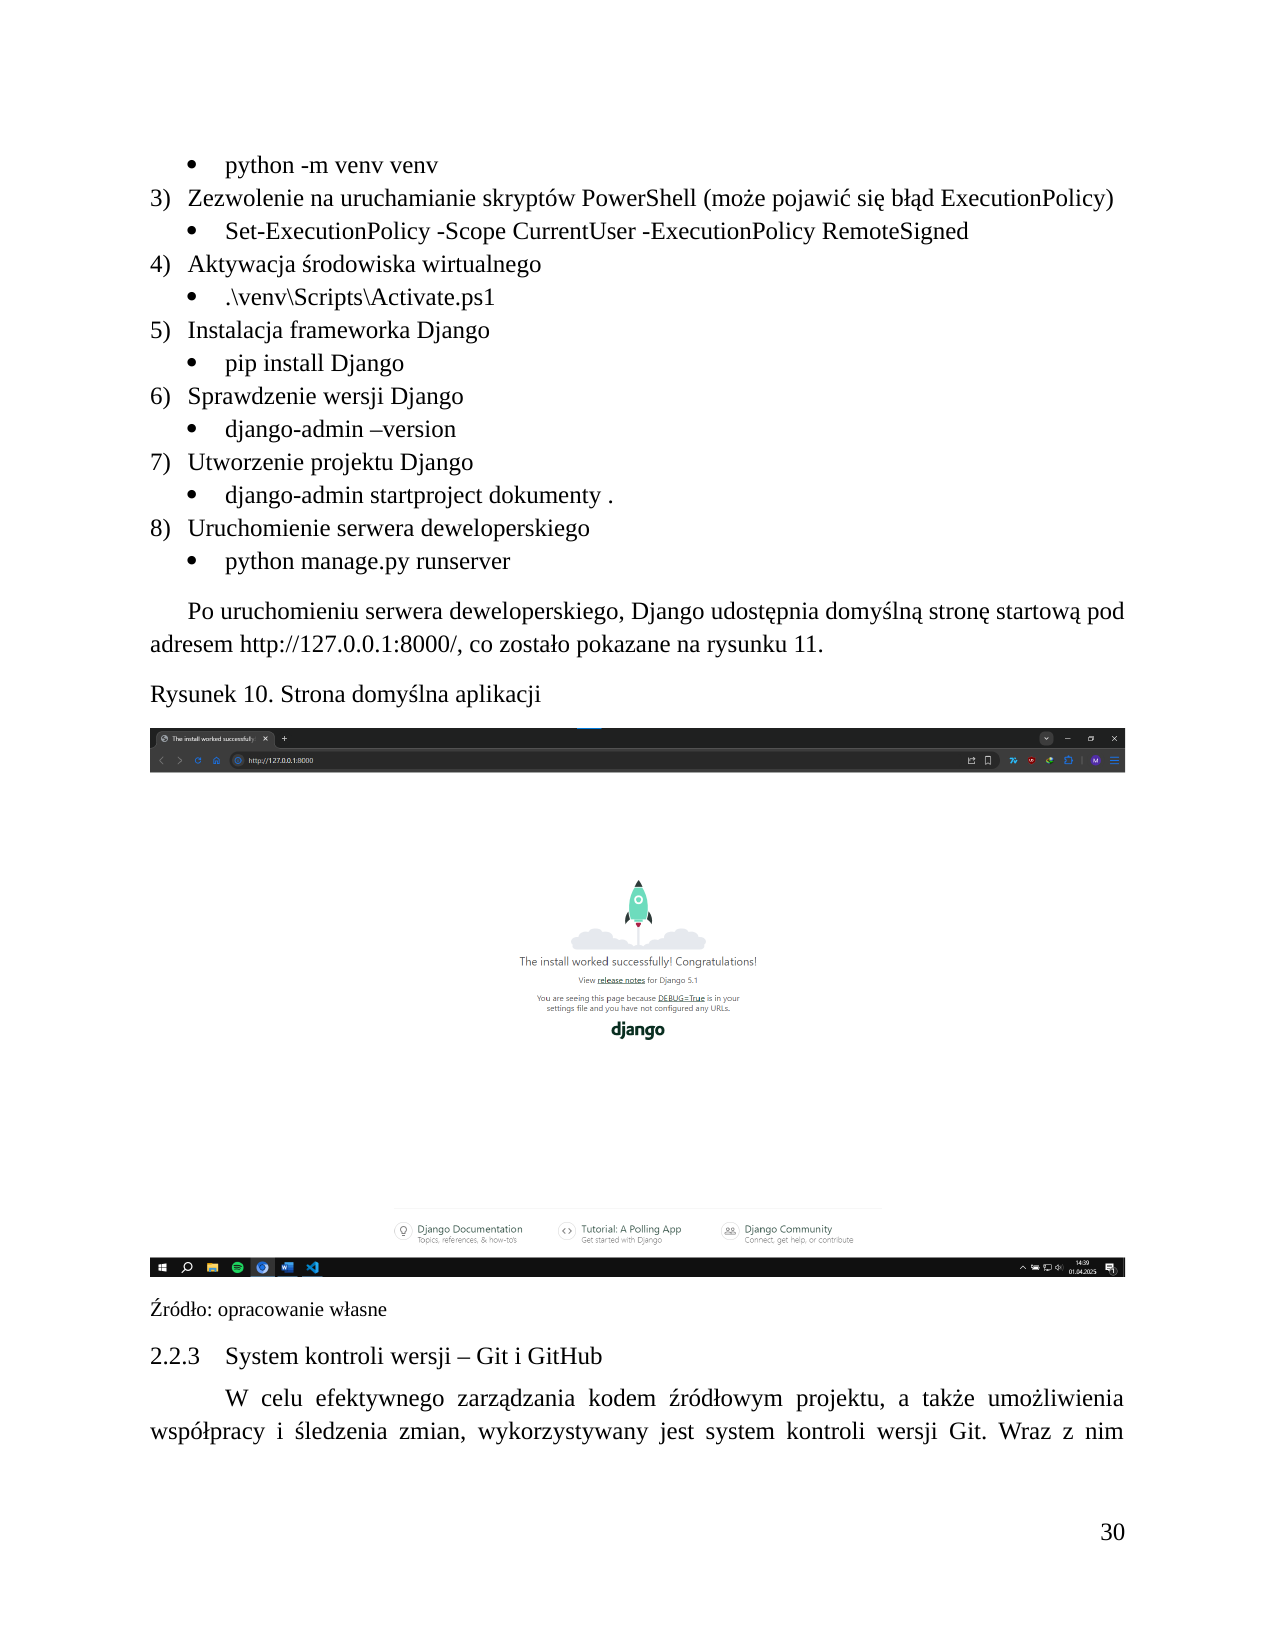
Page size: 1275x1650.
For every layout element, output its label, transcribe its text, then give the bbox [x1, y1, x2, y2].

list django-admin –version [187, 414, 1125, 443]
list Set-ExecutionPolicy -Scope CurrentUser -ExecutionPolicy RemoteSigned [187, 216, 1125, 245]
list Instalacja frameworka Django [150, 315, 1125, 344]
list django-admin startproject dokumenty . [187, 480, 1125, 509]
text Źródło: opracowanie własne [150, 1297, 1125, 1321]
list Sprawdzenie wersji Django [150, 381, 1125, 410]
list python -m venv venv [187, 150, 1125, 179]
list Aktywacja środowiska wirtualnego [150, 249, 1125, 278]
list .\venv\Scripts\Activate.ps1 [187, 282, 1125, 311]
list python manage.py runserver [187, 546, 1125, 575]
picture [150, 728, 1125, 1277]
list Uruchomienie serwera deweloperskiego [150, 513, 1125, 542]
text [150, 1383, 1125, 1444]
text Po uruchomieniu serwera deweloperskiego, Django udostępnia domyślną stronę startową pod adresem http://127.0.0.1:8000/, co zostało pokazane na rysunku 11. [150, 596, 1125, 658]
list Utworzenie projektu Django [150, 447, 1125, 476]
list Zezwolenie na uruchamianie skryptów PowerShell (może pojawić się błąd ExecutionPolicy) [150, 183, 1125, 212]
subtitle System kontroli wersji – Git i GitHub [150, 1341, 1125, 1370]
list pip install Django [187, 348, 1125, 377]
